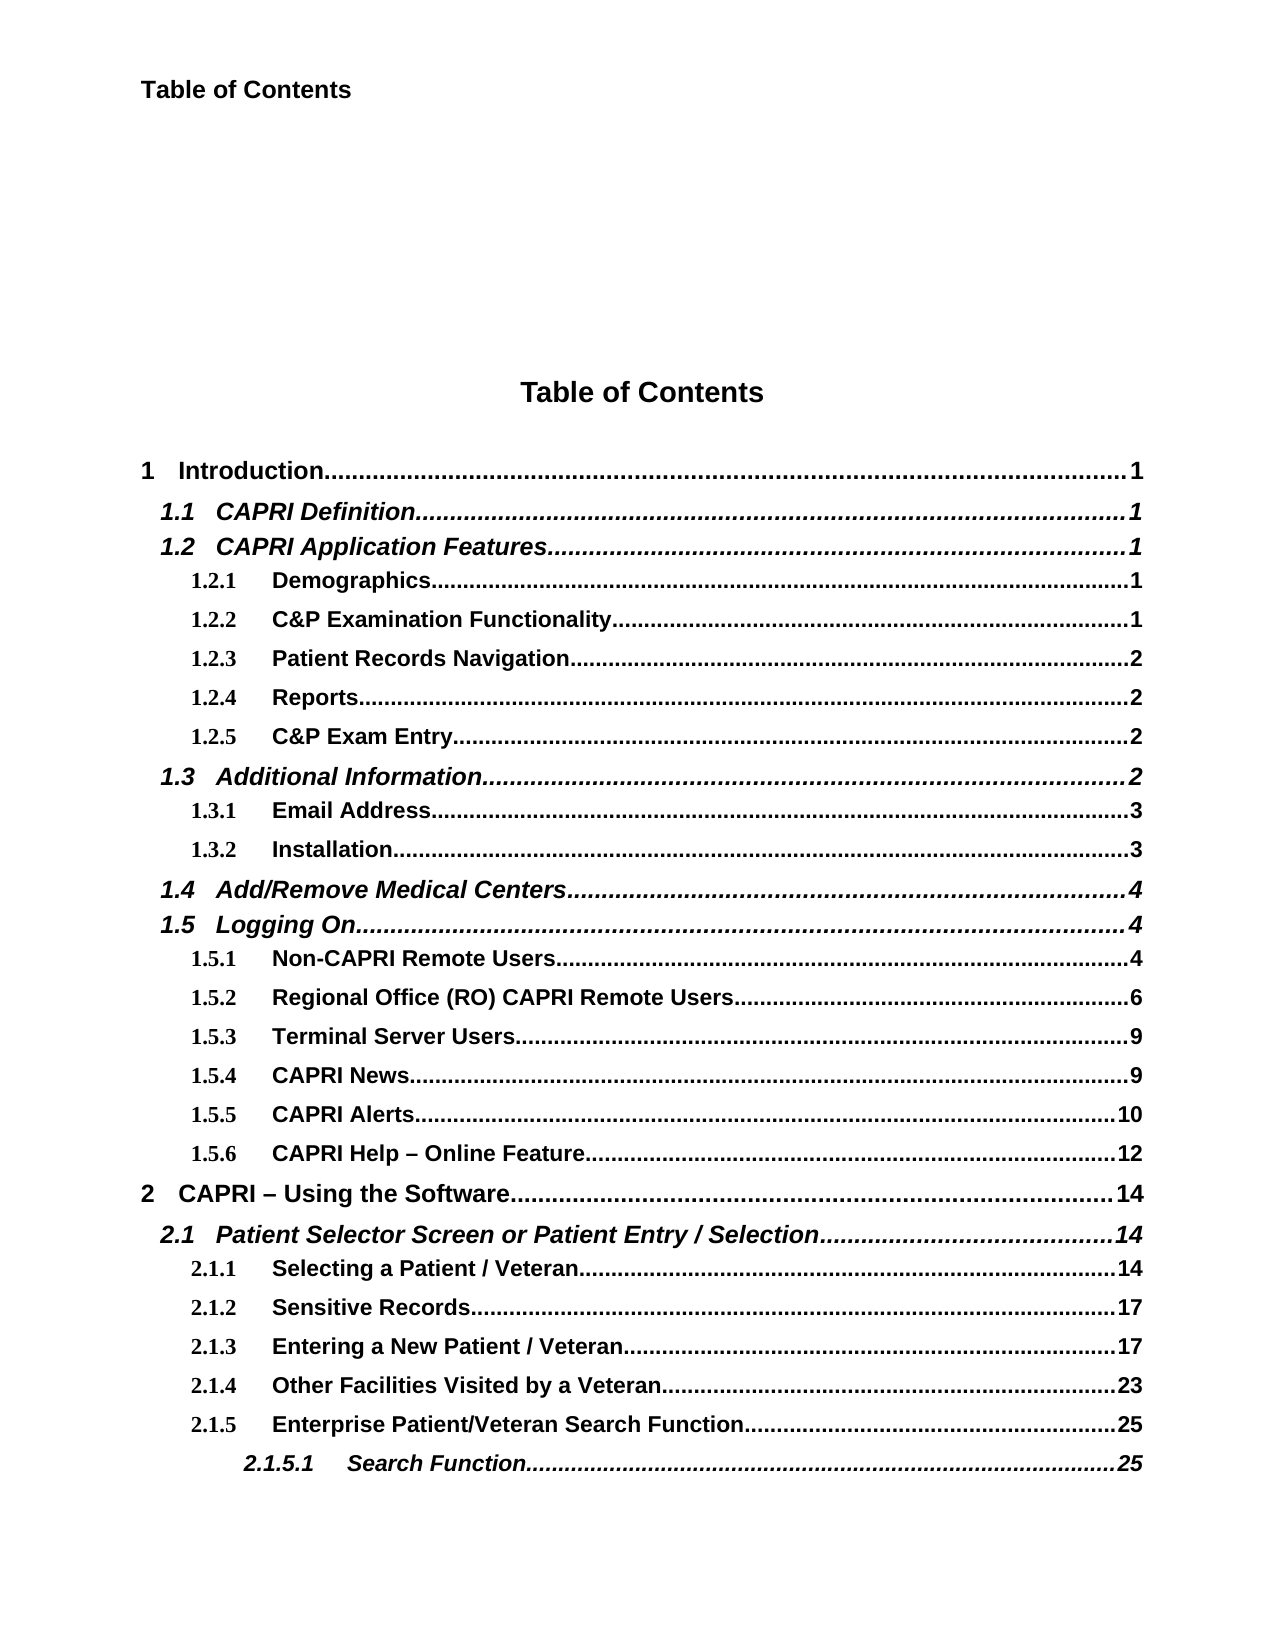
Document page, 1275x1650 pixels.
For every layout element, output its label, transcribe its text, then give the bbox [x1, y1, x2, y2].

text 1.2.5 C&P Exam Entry 2 [191, 723, 1144, 749]
text 1.5.5 CAPRI Alerts 10 [191, 1101, 1144, 1127]
text 1.5 Logging On 4 [160, 910, 1144, 938]
text 1.1 CAPRI Definition 1 [160, 497, 1144, 526]
text 1.2.3 Patient Records Navigation 2 [191, 645, 1144, 671]
text 1 Introduction 1 [141, 456, 1144, 484]
text 1.4 Add/Remove Medical Centers 4 [160, 875, 1144, 903]
text 1.3.1 Email Address 3 [191, 797, 1144, 823]
text 2.1 Patient Selector Screen or Patient Entry / Selection 14 [160, 1220, 1144, 1248]
text 2.1.5.1 Search Function 25 [244, 1449, 1144, 1476]
text 1.2 CAPRI Application Features 1 [160, 532, 1144, 561]
text 2.1.1 Selecting a Patient / Veteran 14 [191, 1255, 1144, 1281]
text 1.5.6 CAPRI Help – Online Feature 12 [191, 1139, 1144, 1166]
text 2 CAPRI – Using the Software 14 [141, 1178, 1144, 1207]
text 2.1.3 Entering a New Patient / Veteran 17 [191, 1333, 1144, 1359]
text 1.5.1 Non-CAPRI Remote Users 4 [191, 945, 1144, 971]
text 2.1.4 Other Facilities Visited by a Veteran 23 [191, 1372, 1144, 1398]
text 2.1.2 Sensitive Records 17 [191, 1294, 1144, 1320]
text 1.2.4 Reports 2 [191, 684, 1144, 710]
text 1.5.4 CAPRI News 9 [191, 1062, 1144, 1088]
text 1.2.2 C&P Examination Functionality 1 [191, 606, 1144, 632]
text 1.5.3 Terminal Server Users 9 [191, 1023, 1144, 1049]
text 2.1.5 Enterprise Patient/Veteran Search Function 25 [191, 1411, 1144, 1437]
title Table of Contents [141, 375, 1144, 408]
text 1.3.2 Installation 3 [191, 836, 1144, 862]
text 1.2.1 Demographics 1 [191, 567, 1144, 593]
text 1.3 Additional Information 2 [160, 762, 1144, 791]
text 1.5.2 Regional Office (RO) CAPRI Remote Users 6 [191, 984, 1144, 1010]
